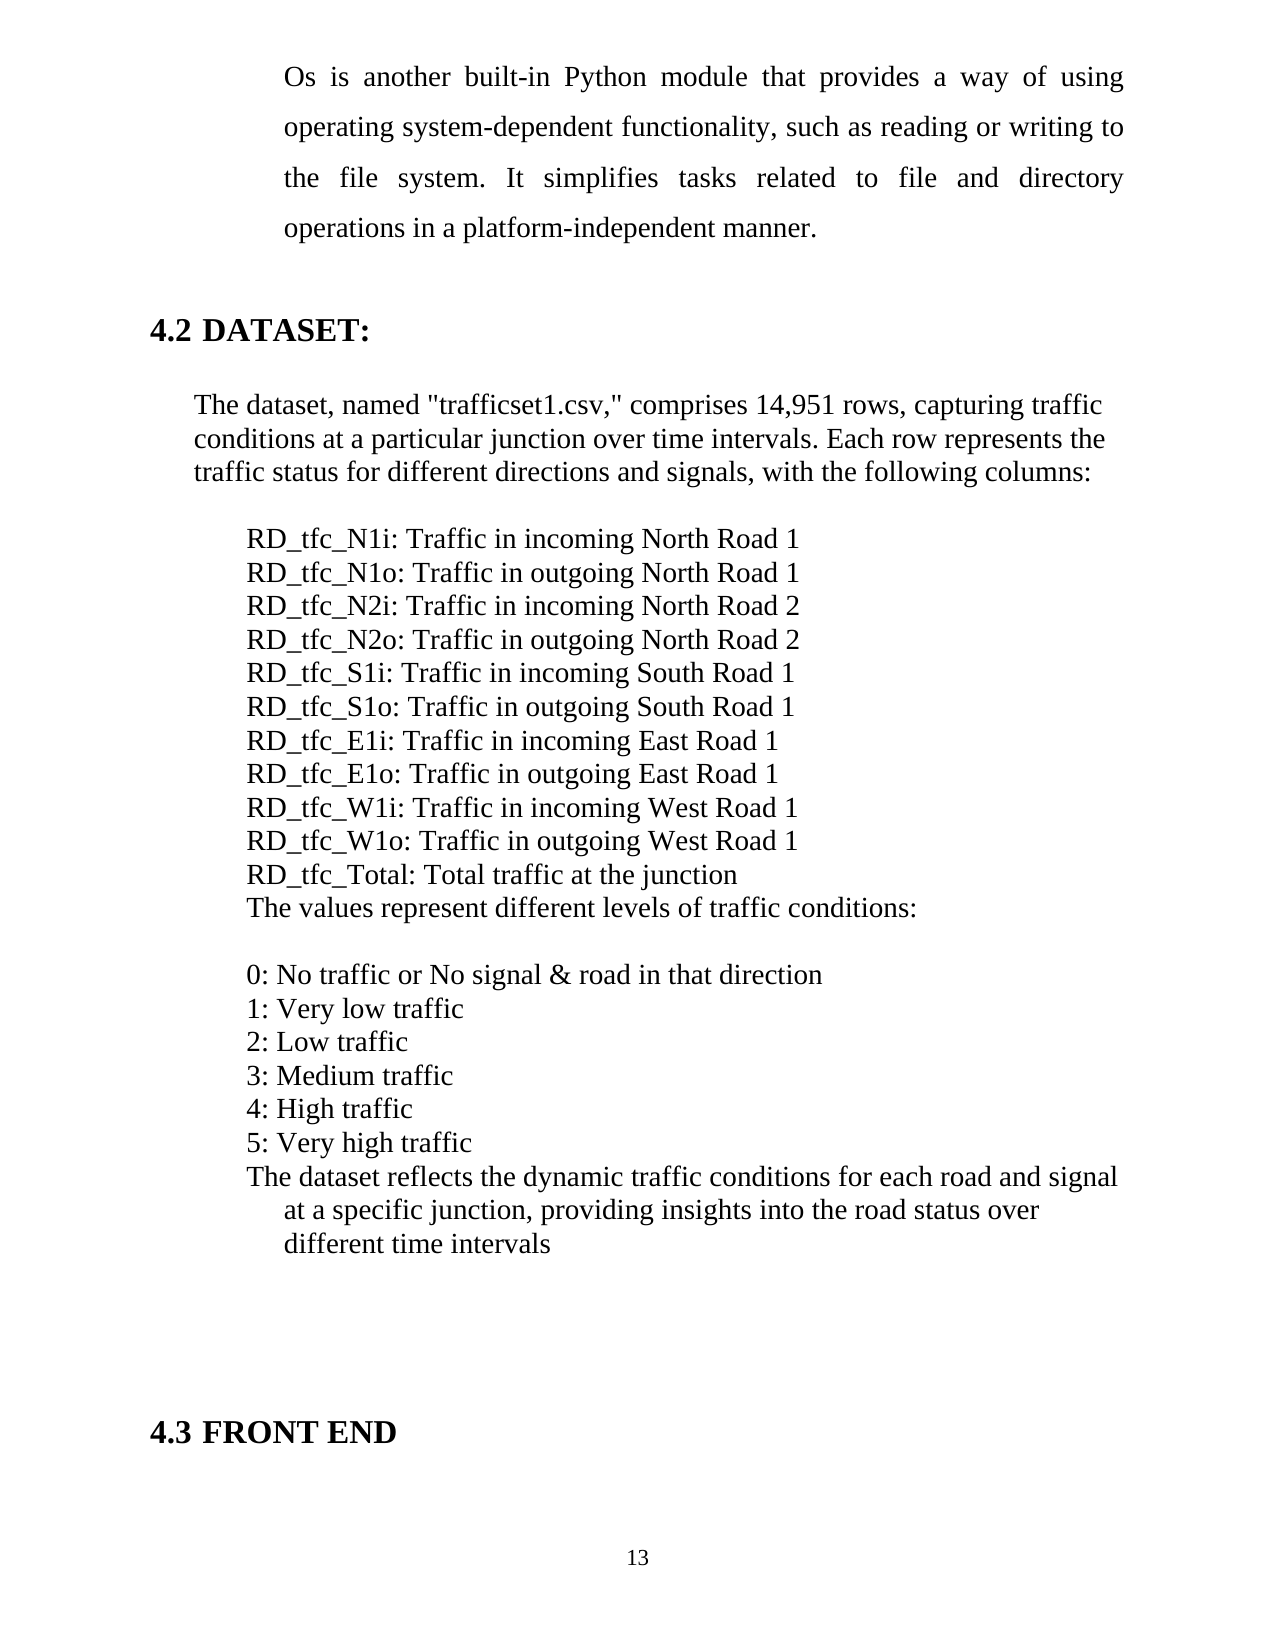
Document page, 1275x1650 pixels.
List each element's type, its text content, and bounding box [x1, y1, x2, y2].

list The dataset reflects the dynamic traffic conditions for each road and signal at a specific junction, providing insights into the road status over different time intervals [246, 1159, 1125, 1259]
list 5: Very high traffic [246, 1125, 1125, 1159]
list RD_tfc_E1i: Traffic in incoming East Road 1 [246, 723, 1125, 756]
list The values represent different levels of traffic conditions: [246, 890, 1125, 924]
list RD_tfc_Total: Total traffic at the junction [246, 857, 1125, 890]
list RD_tfc_W1i: Traffic in incoming West Road 1 [246, 790, 1125, 823]
list RD_tfc_S1o: Traffic in outgoing South Road 1 [246, 689, 1125, 723]
list RD_tfc_S1i: Traffic in incoming South Road 1 [246, 656, 1125, 689]
text Os is another built-in Python module that provides a way of using operating system-dependent functionality, such as reading or writing to the file system. It simplifies tasks related to file and directory operations in a platform-independent manner. [284, 59, 1125, 243]
list 2: Low traffic [246, 1024, 1125, 1058]
list 4: High traffic [246, 1092, 1125, 1125]
list RD_tfc_N2o: Traffic in outgoing North Road 2 [246, 622, 1125, 656]
list RD_tfc_E1o: Traffic in outgoing East Road 1 [246, 756, 1125, 790]
list RD_tfc_W1o: Traffic in outgoing West Road 1 [246, 823, 1125, 857]
list FRONT END [150, 1413, 1125, 1451]
list DATASET: [150, 311, 1125, 349]
list RD_tfc_N1o: Traffic in outgoing North Road 1 [246, 555, 1125, 588]
list 0: No traffic or No signal & road in that direction [246, 957, 1125, 991]
list 1: Very low traffic [246, 991, 1125, 1024]
list RD_tfc_N1i: Traffic in incoming North Road 1 [246, 521, 1125, 555]
list 3: Medium traffic [246, 1058, 1125, 1092]
list The dataset, named "trafficset1.csv," comprises 14,951 rows, capturing traffic conditions at a particular junction over time intervals. Each row represents the traffic status for different directions and signals, with the following columns: [194, 387, 1125, 488]
list RD_tfc_N2i: Traffic in incoming North Road 2 [246, 588, 1125, 622]
